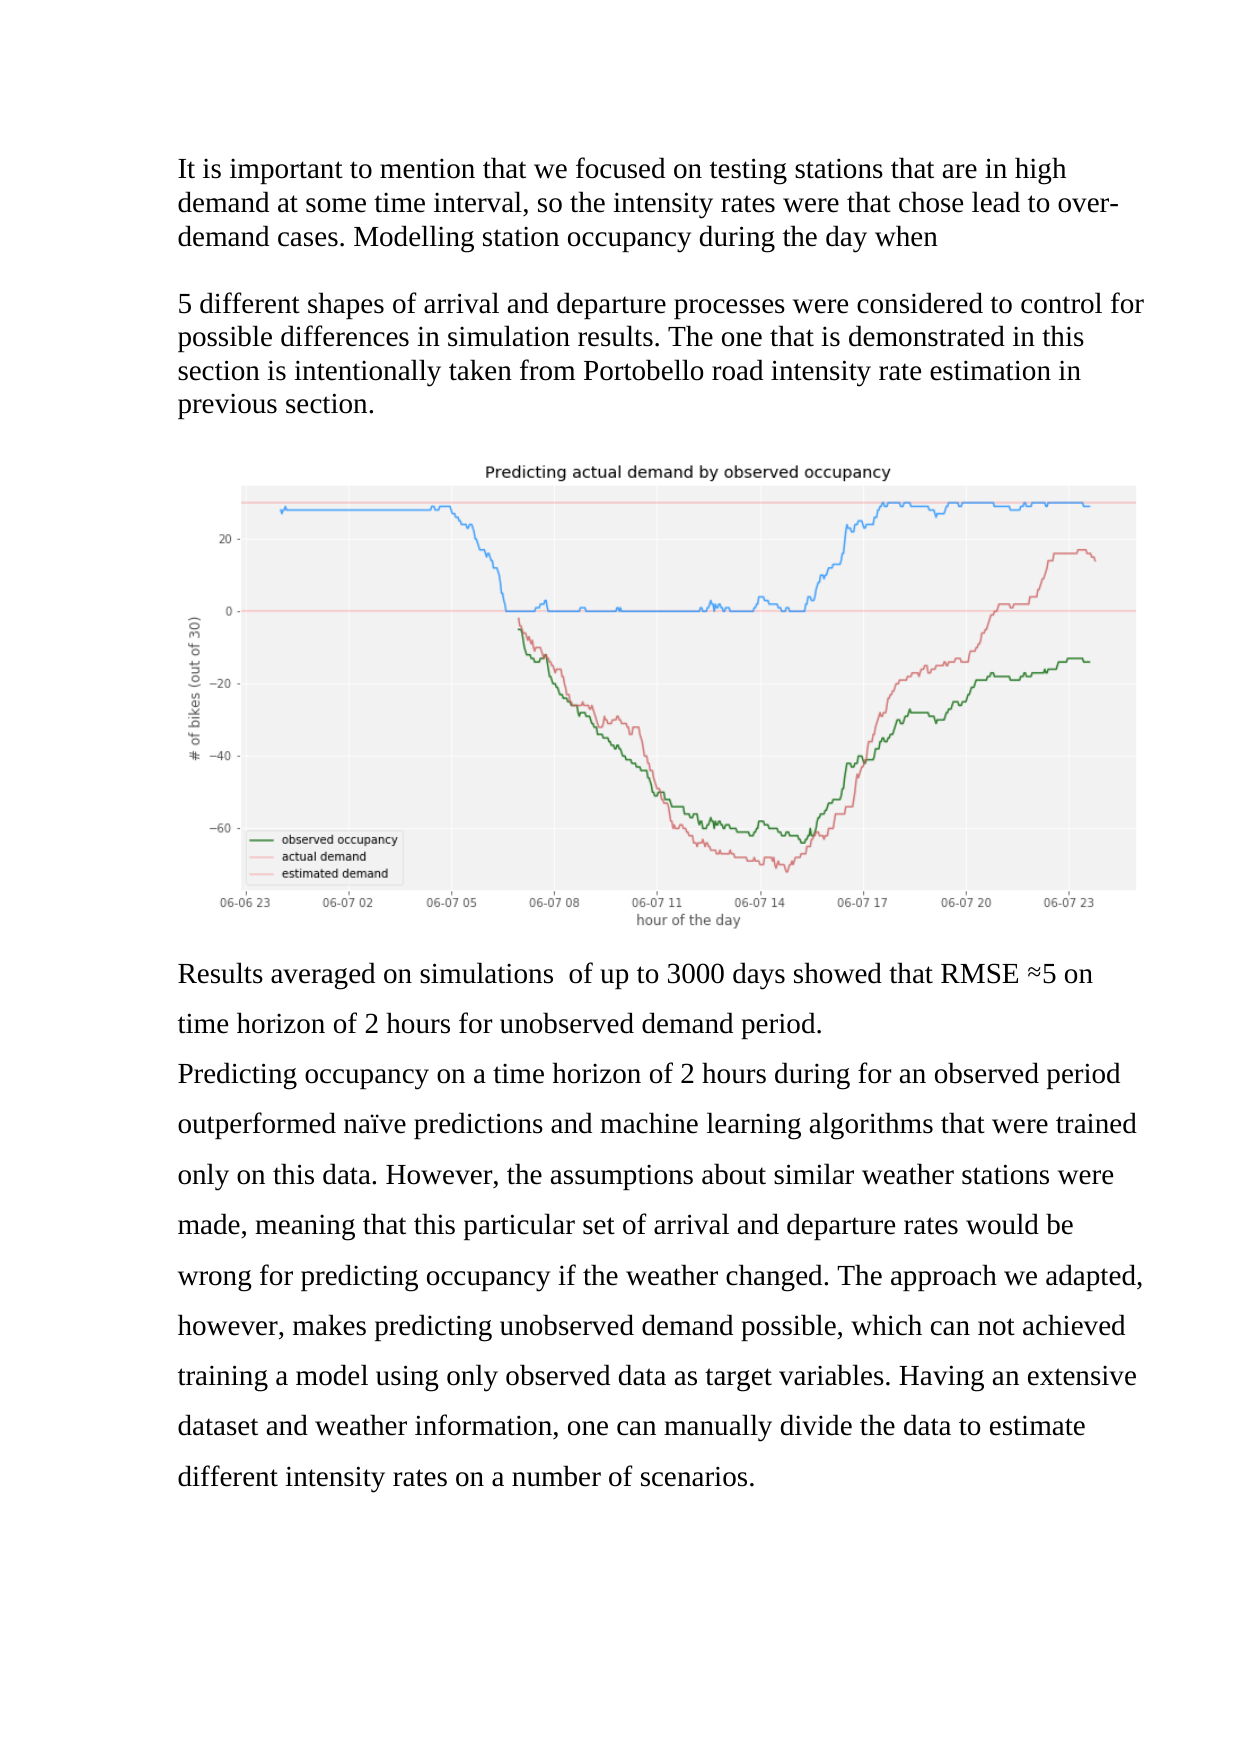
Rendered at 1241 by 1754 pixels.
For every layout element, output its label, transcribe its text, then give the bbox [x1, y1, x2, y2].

text It is important to mention that we focused on testing stations that are in high demand at some time interval, so the intensity rates were that chose lead to over-demand cases. Modelling station occupancy during the day when [177, 152, 1152, 252]
picture [177, 453, 1152, 941]
text 5 different shapes of arrival and departure processes were considered to control for possible differences in simulation results. The one that is demonstrated in this section is intentionally taken from Portobello road intensity rate estimation in previous section. [177, 286, 1152, 420]
text Results averaged on simulations of up to 3000 days showed that RMSE 5 on time horizon of 2 hours for unobserved demand period. [177, 956, 1152, 1039]
text Predicting occupancy on a time horizon of 2 hours during for an observed period outperformed naïve predictions and machine learning algorithms that were trained only on this data. However, the assumptions about similar weather stations were made, meaning that this particular set of arrival and departure rates would be wrong for predicting occupancy if the weather changed. The approach we adapted, however, makes predicting unobserved demand possible, which can not achieved training a model using only observed data as target variables. Having an extensive dataset and weather information, one can manually divide the data to estimate different intensity rates on a number of scenarios. [177, 1056, 1152, 1492]
